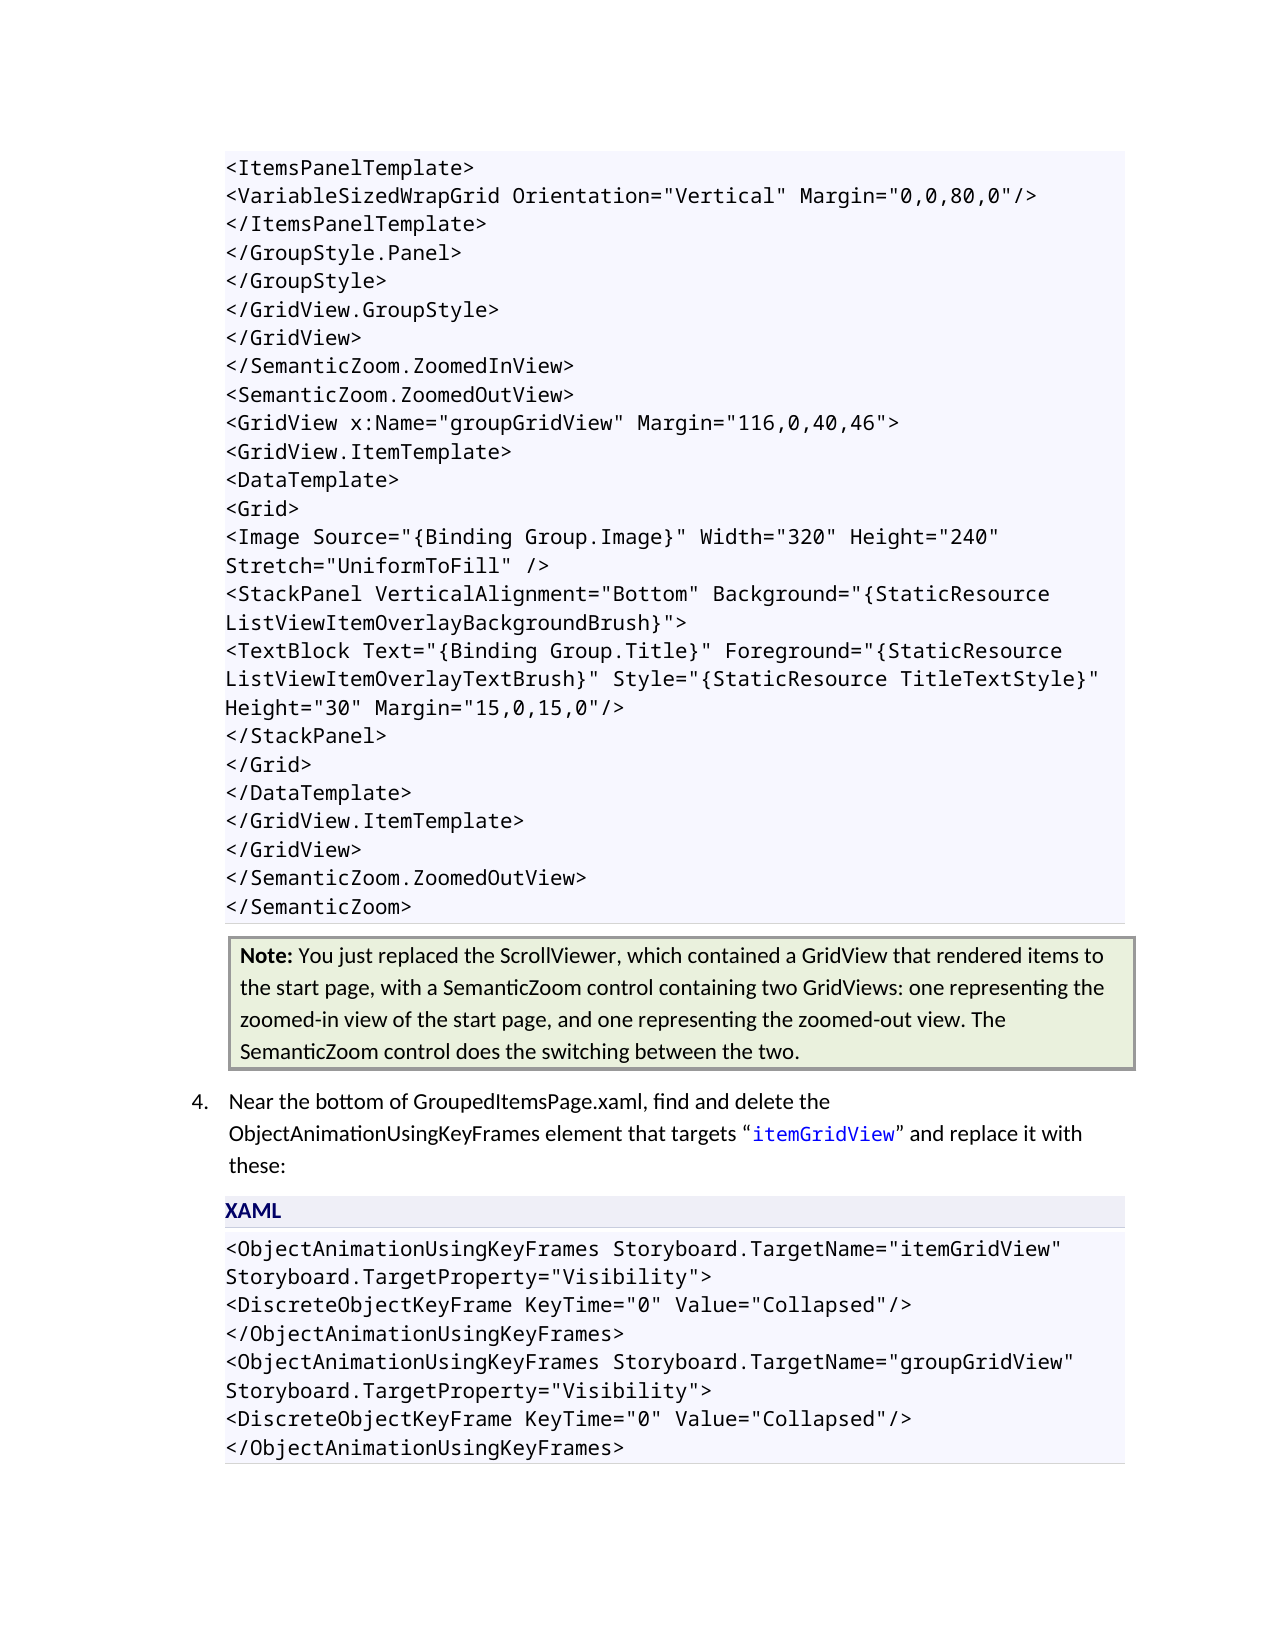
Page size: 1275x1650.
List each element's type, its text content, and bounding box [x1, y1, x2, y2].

text <SemanticZoom.ZoomedOutView> [225, 377, 1125, 406]
text </DataTemplate> [225, 776, 1125, 804]
text </ItemsPanelTemplate> [225, 207, 1125, 235]
text <GridView x:Name="groupGridView" Margin="116,0,40,46"> [225, 406, 1125, 434]
text </SemanticZoom> [225, 889, 1125, 923]
text </Grid> [225, 747, 1125, 776]
text </GridView> [225, 321, 1125, 349]
text </GridView.GroupStyle> [225, 292, 1125, 321]
text </ObjectAnimationUsingKeyFrames> [225, 1316, 1125, 1345]
text <VariableSizedWrapGrid Orientation="Vertical" Margin="0,0,80,0"/> [225, 178, 1125, 207]
text </StackPanel> [225, 719, 1125, 747]
text <DataTemplate> [225, 463, 1125, 491]
text Note: You just replaced the ScrollViewer, which contained a GridView that rendered items to the start page, with a SemanticZoom control containing two GridViews: one representing the zoomed-in view of the start page, and one representing the zoomed-out view. The SemanticZoom control does the switching between the two. [231, 939, 1133, 1067]
text <ItemsPanelTemplate> [225, 151, 1125, 178]
text </GroupStyle> [225, 264, 1125, 292]
text </ObjectAnimationUsingKeyFrames> [225, 1430, 1125, 1463]
text XAML [225, 1196, 1125, 1227]
text </GridView> [225, 832, 1125, 861]
text <GridView.ItemTemplate> [225, 434, 1125, 463]
text </GroupStyle.Panel> [225, 235, 1125, 264]
text <TextBlock Text="{Binding Group.Title}" Foreground="{StaticResource ListViewItemOverlayTextBrush}" Style="{StaticResource TitleTextStyle}" Height="30" Margin="15,0,15,0"/> [225, 633, 1125, 719]
text <DiscreteObjectKeyFrame KeyTime="0" Value="Collapsed"/> [225, 1288, 1125, 1316]
text <Grid> [225, 491, 1125, 520]
text </GridView.ItemTemplate> [225, 804, 1125, 832]
text <ObjectAnimationUsingKeyFrames Storyboard.TargetName="groupGridView" Storyboard.TargetProperty="Visibility"> [225, 1345, 1125, 1402]
text <DiscreteObjectKeyFrame KeyTime="0" Value="Collapsed"/> [225, 1402, 1125, 1430]
text <StackPanel VerticalAlignment="Bottom" Background="{StaticResource ListViewItemOverlayBackgroundBrush}"> [225, 577, 1125, 633]
text <ObjectAnimationUsingKeyFrames Storyboard.TargetName="itemGridView" Storyboard.TargetProperty="Visibility"> [225, 1232, 1125, 1288]
text </SemanticZoom.ZoomedOutView> [225, 861, 1125, 889]
list Near the bottom of GroupedItemsPage.xaml, find and delete the ObjectAnimationUsingKeyFrames element that targets “itemGridView” and replace it with these: [191, 1087, 1125, 1180]
text <Image Source="{Binding Group.Image}" Width="320" Height="240" Stretch="UniformToFill" /> [225, 520, 1125, 577]
text </SemanticZoom.ZoomedInView> [225, 349, 1125, 377]
